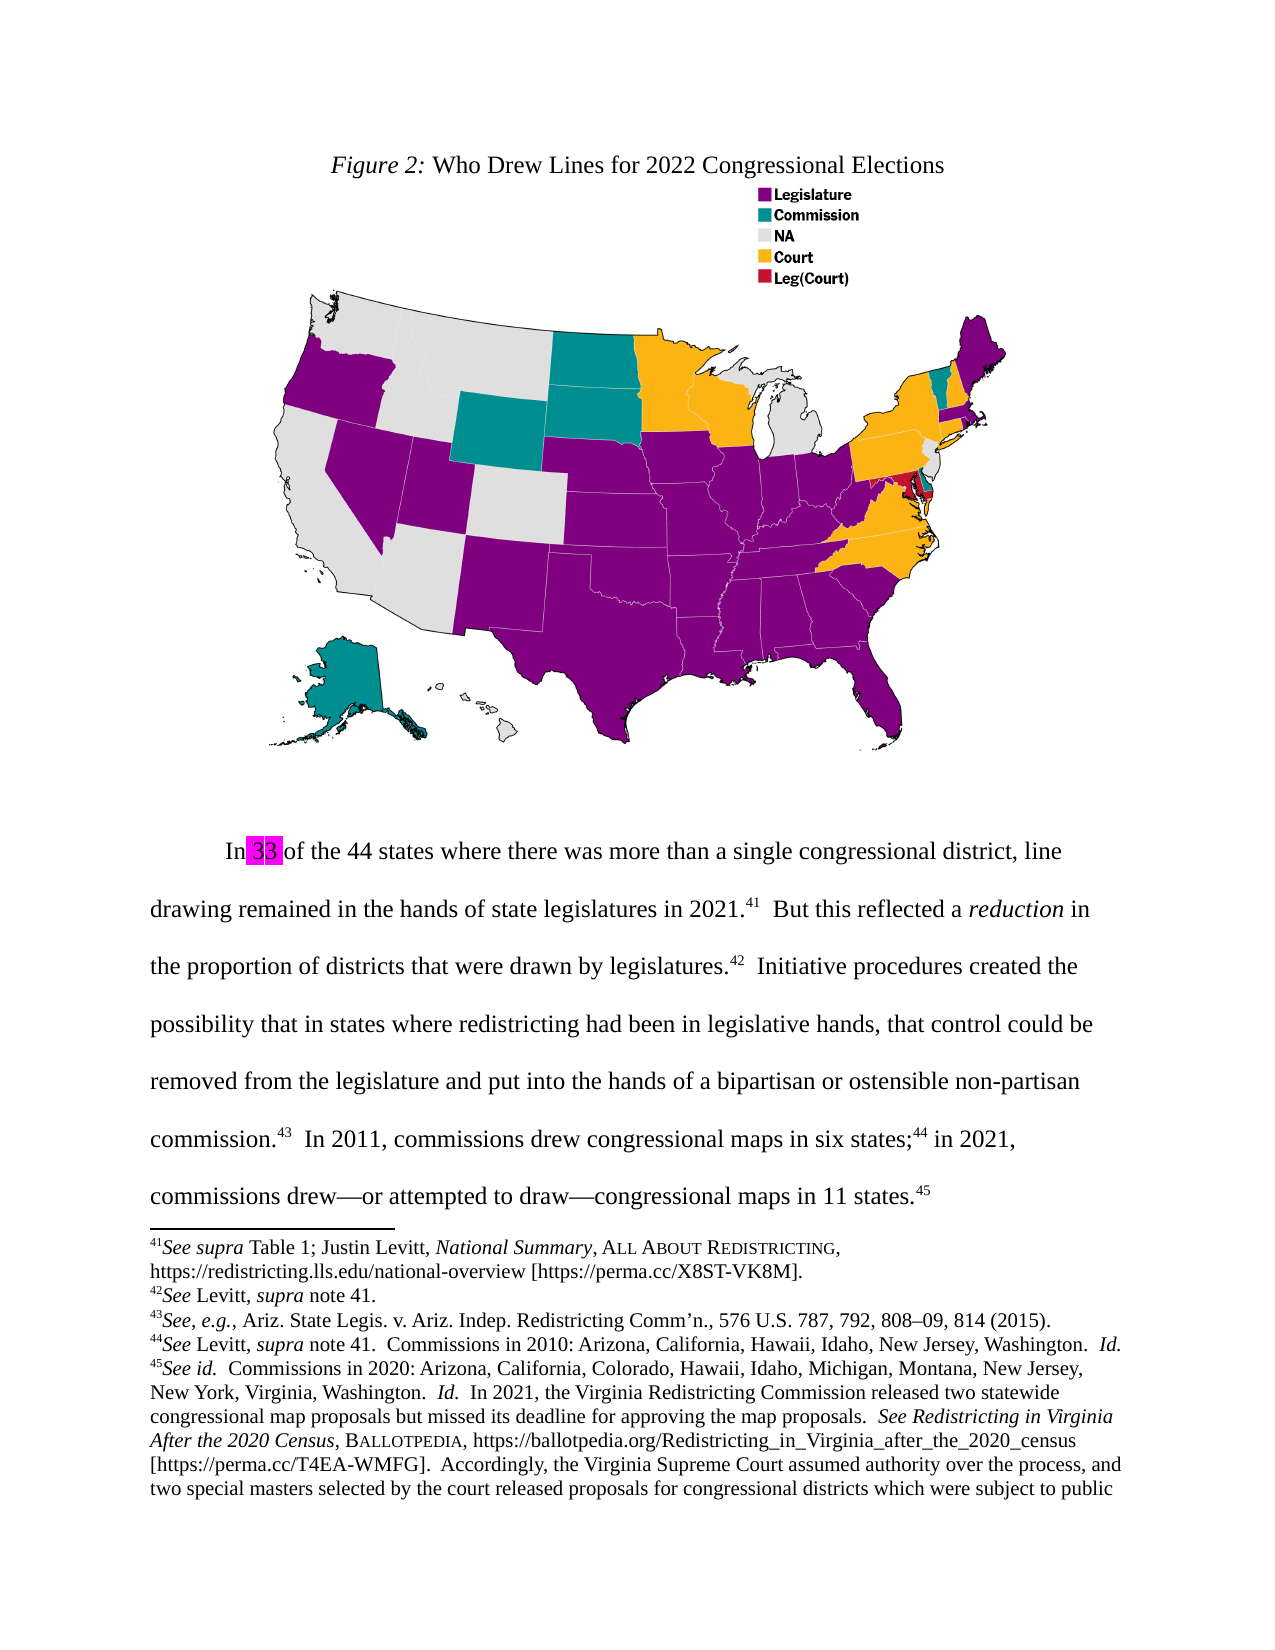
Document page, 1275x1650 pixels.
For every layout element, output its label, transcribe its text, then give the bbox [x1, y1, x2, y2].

text In 33 of the 44 states where there was more than a single congressional district, line drawing remained in the hands of state legislatures in 2021. But this reflected a reduction in the proportion of districts that were drawn by legislatures. Initiative procedures created the possibility that in states where redistricting had been in legislative hands, that control could be removed from the legislature and put into the hands of a bipartisan or ostensible non-partisan commission. In 2011, commissions drew congressional maps in six states; in 2021, commissions drew—or attempted to draw—congressional maps in 11 states. [150, 836, 1125, 1210]
picture [268, 178, 1007, 751]
text Figure 2: Who Drew Lines for 2022 Congressional Elections [150, 150, 1125, 179]
